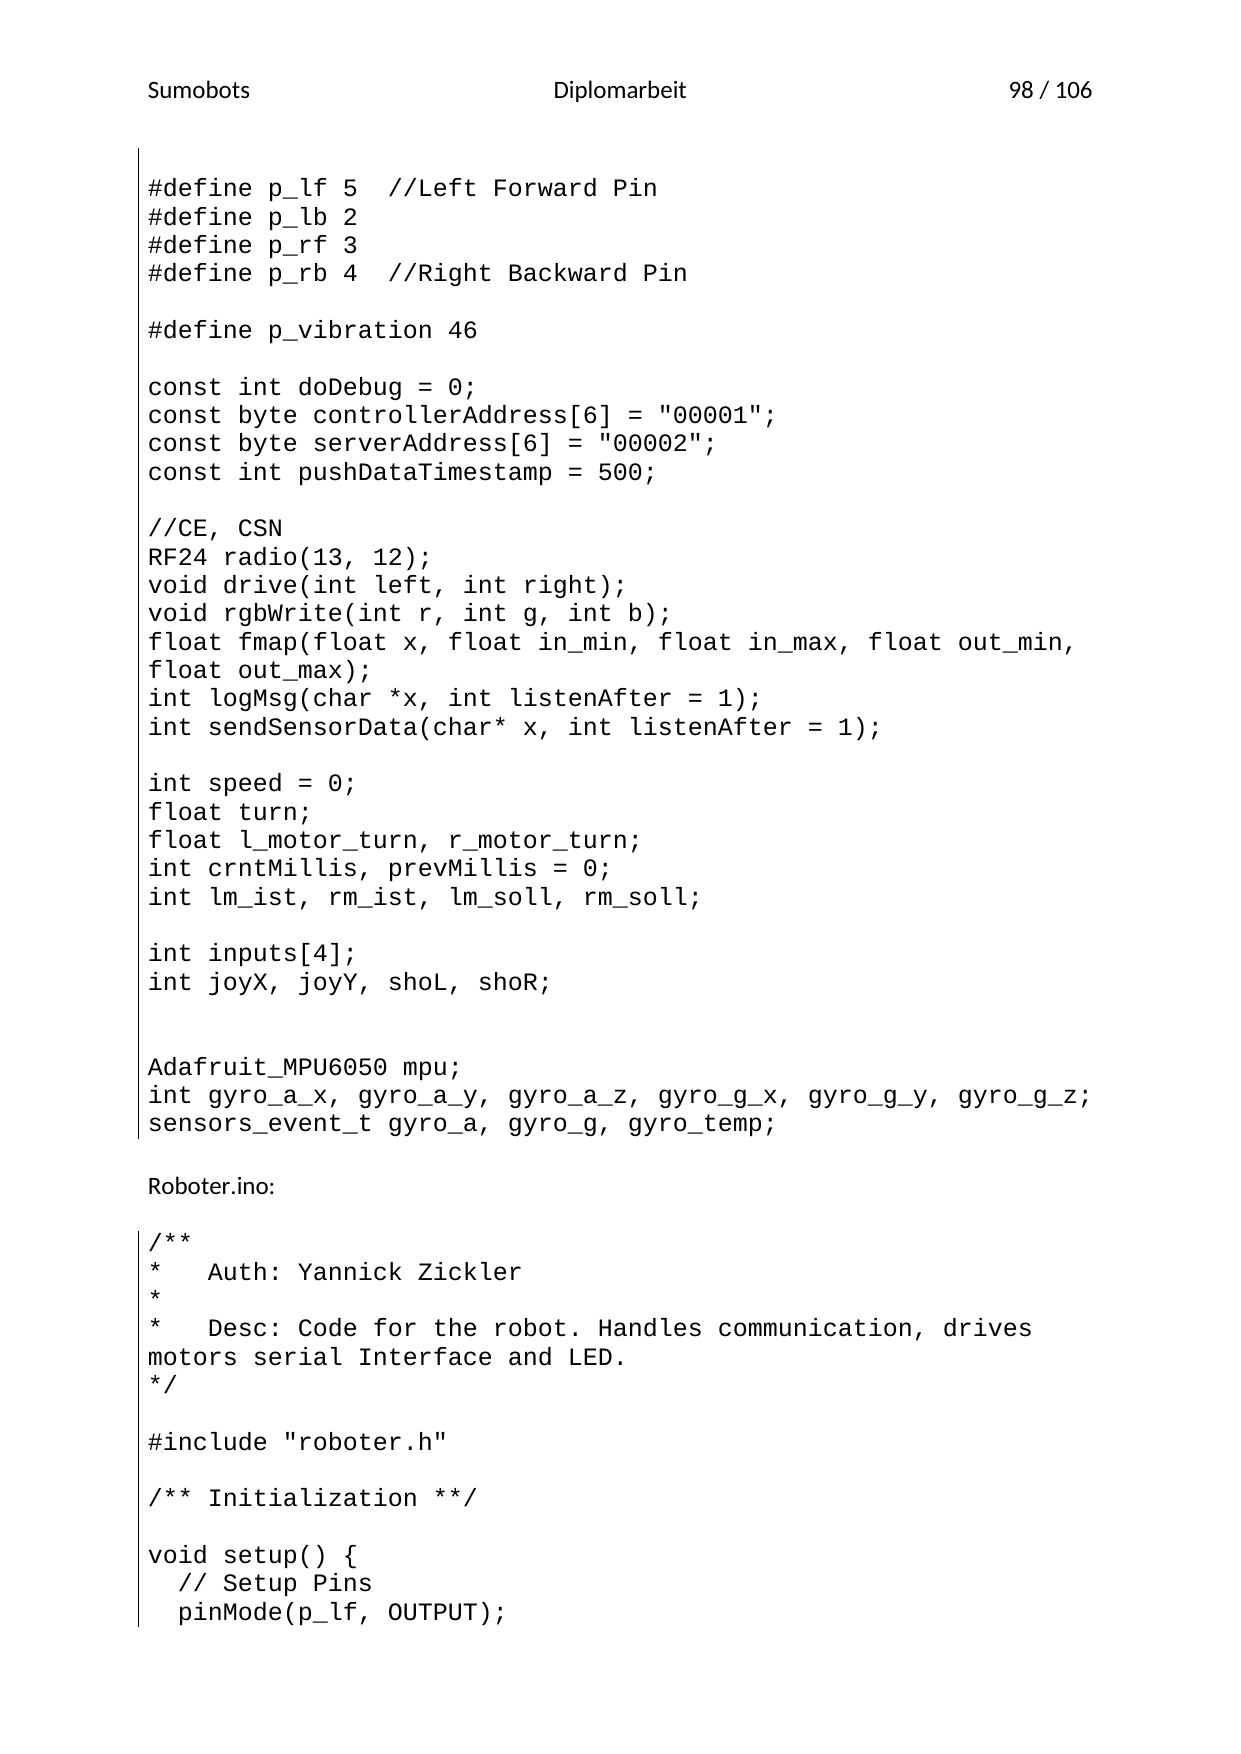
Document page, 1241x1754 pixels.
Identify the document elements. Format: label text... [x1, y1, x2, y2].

text * Auth: Yannick Zickler [148, 1259, 1093, 1287]
text int crntMillis, prevMillis = 0; [148, 856, 1093, 884]
text #include "roboter.h" [148, 1429, 1093, 1457]
text #define p_rb 4 //Right Backward Pin [148, 261, 1093, 289]
text * Desc: Code for the robot. Handles communication, drives motors serial Interface and LED. [148, 1316, 1093, 1372]
text int sendSensorData(char* x, int listenAfter = 1); [148, 714, 1093, 743]
text int lm_ist, rm_ist, lm_soll, rm_soll; [148, 884, 1093, 913]
text void setup() { [148, 1542, 1093, 1571]
text int joyX, joyY, shoL, shoR; [148, 969, 1093, 998]
text int inputs[4]; [148, 941, 1093, 969]
text int gyro_a_x, gyro_a_y, gyro_a_z, gyro_g_x, gyro_g_y, gyro_g_z; [148, 1083, 1093, 1111]
text sensors_event_t gyro_a, gyro_g, gyro_temp; [148, 1111, 1093, 1139]
text const byte controllerAddress[6] = "00001"; [148, 403, 1093, 431]
text const int doDebug = 0; [148, 374, 1093, 403]
text /** [148, 1231, 1093, 1259]
text //CE, CSN [148, 516, 1093, 544]
text const byte serverAddress[6] = "00002"; [148, 431, 1093, 459]
text float l_motor_turn, r_motor_turn; [148, 828, 1093, 856]
text #define p_rf 3 [148, 233, 1093, 261]
text pinMode(p_lf, OUTPUT); [148, 1599, 1093, 1627]
text RF24 radio(13, 12); [148, 544, 1093, 573]
text #define p_lf 5 //Left Forward Pin [148, 176, 1093, 204]
text // Setup Pins [148, 1571, 1093, 1599]
text void drive(int left, int right); [148, 573, 1093, 601]
text int logMsg(char *x, int listenAfter = 1); [148, 686, 1093, 714]
text */ [148, 1372, 1093, 1401]
text void rgbWrite(int r, int g, int b); [148, 601, 1093, 629]
text Roboter.ino: [148, 1170, 1093, 1200]
text float turn; [148, 799, 1093, 828]
text float fmap(float x, float in_min, float in_max, float out_min, float out_max); [148, 629, 1093, 686]
text /** Initialization **/ [148, 1486, 1093, 1514]
text * [148, 1287, 1093, 1316]
text const int pushDataTimestamp = 500; [148, 459, 1093, 488]
text #define p_lb 2 [148, 204, 1093, 233]
text int speed = 0; [148, 771, 1093, 799]
text Adafruit_MPU6050 mpu; [148, 1054, 1093, 1083]
text #define p_vibration 46 [148, 318, 1093, 346]
